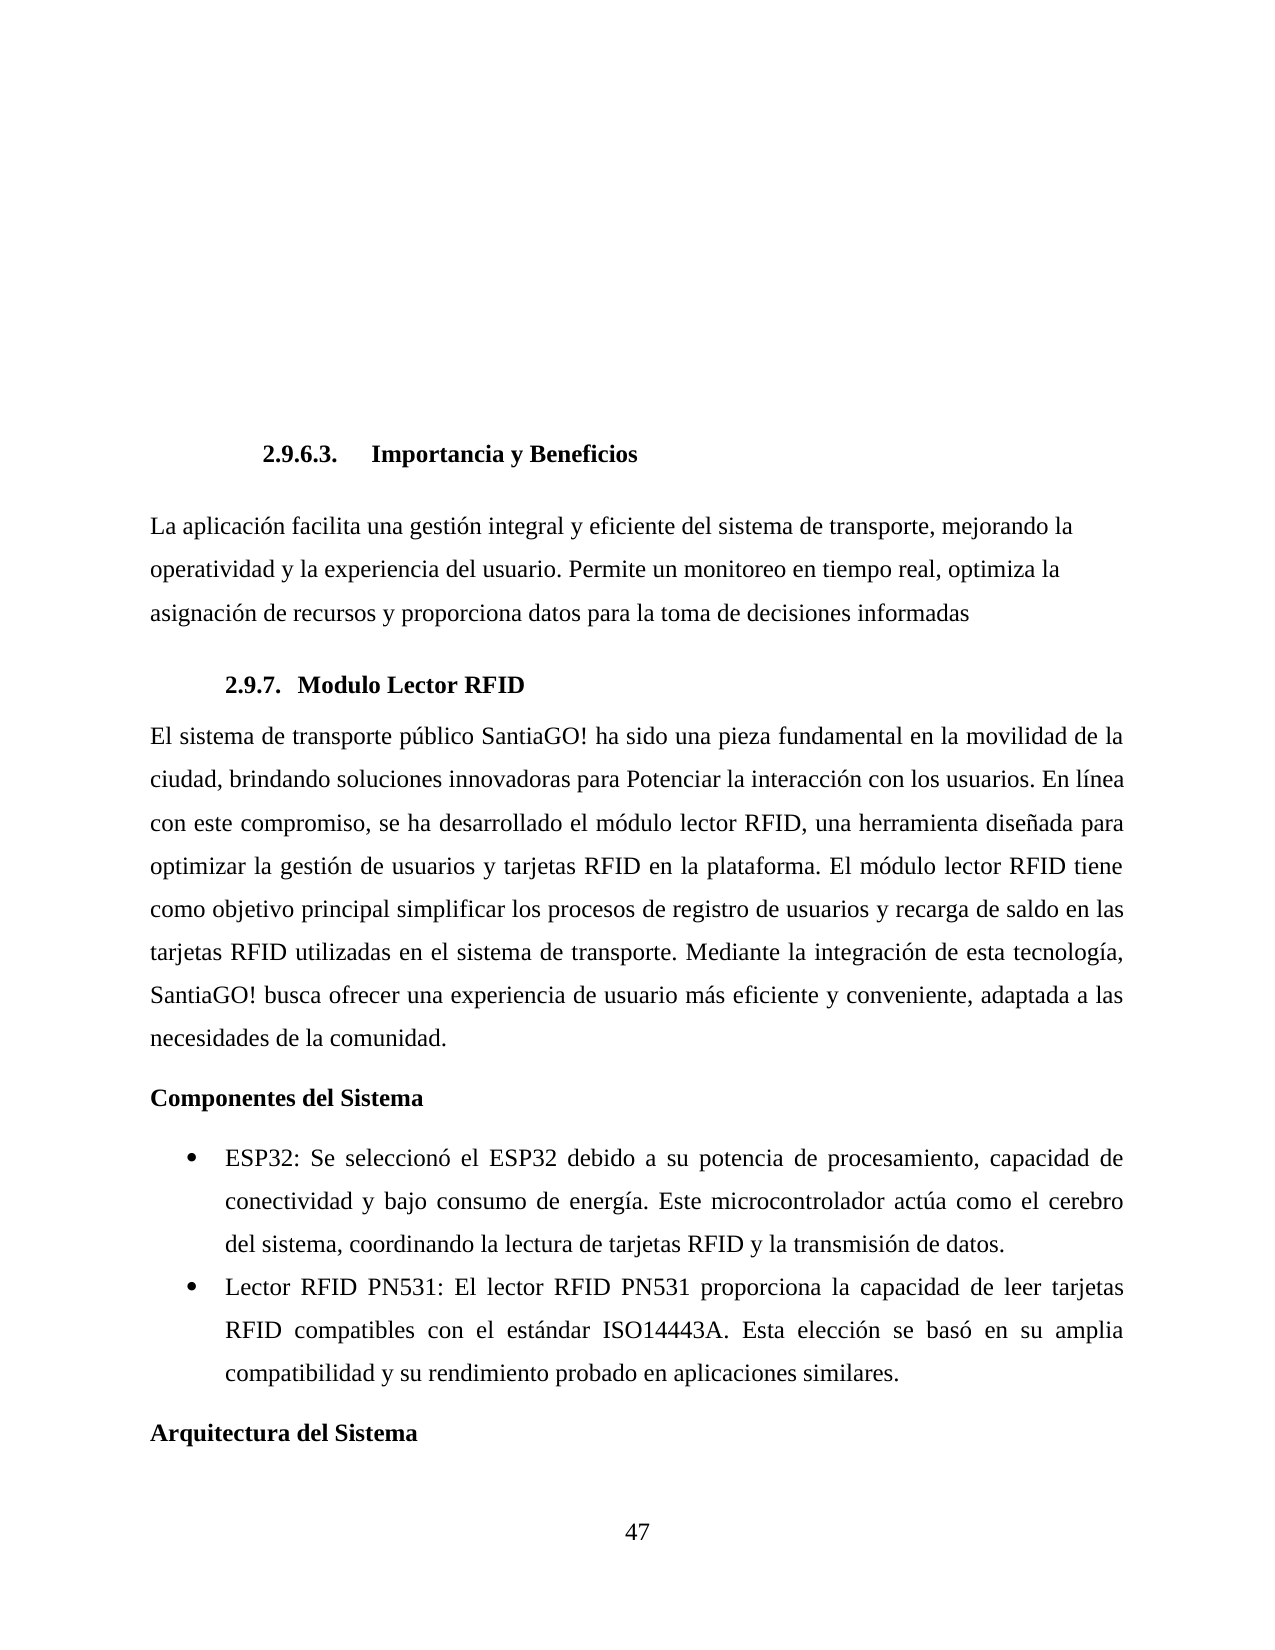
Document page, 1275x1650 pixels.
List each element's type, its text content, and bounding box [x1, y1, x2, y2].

text El sistema de transporte público SantiaGO! ha sido una pieza fundamental en la movilidad de la ciudad, brindando soluciones innovadoras para Potenciar la interacción con los usuarios. En línea con este compromiso, se ha desarrollado el módulo lector RFID, una herramienta diseñada para optimizar la gestión de usuarios y tarjetas RFID en la plataforma. El módulo lector RFID tiene como objetivo principal simplificar los procesos de registro de usuarios y recarga de saldo en las tarjetas RFID utilizadas en el sistema de transporte. Mediante la integración de esta tecnología, SantiaGO! busca ofrecer una experiencia de usuario más eficiente y conveniente, adaptada a las necesidades de la comunidad. [150, 721, 1125, 1052]
list Lector RFID PN531: El lector RFID PN531 proporciona la capacidad de leer tarjetas RFID compatibles con el estándar ISO14443A. Esta elección se basó en su amplia compatibilidad y su rendimiento probado en aplicaciones similares. [187, 1272, 1125, 1387]
subtitle Modulo Lector RFID [225, 670, 1125, 699]
text Arquitectura del Sistema [150, 1418, 1125, 1447]
list ESP32: Se seleccionó el ESP32 debido a su potencia de procesamiento, capacidad de conectividad y bajo consumo de energía. Este microcontrolador actúa como el cerebro del sistema, coordinando la lectura de tarjetas RFID y la transmisión de datos. [187, 1143, 1125, 1258]
subtitle Importancia y Beneficios [262, 439, 1125, 468]
text La aplicación facilita una gestión integral y eficiente del sistema de transporte, mejorando la operatividad y la experiencia del usuario. Permite un monitoreo en tiempo real, optimiza la asignación de recursos y proporciona datos para la toma de decisiones informadas [150, 511, 1125, 626]
text Componentes del Sistema [150, 1083, 1125, 1112]
